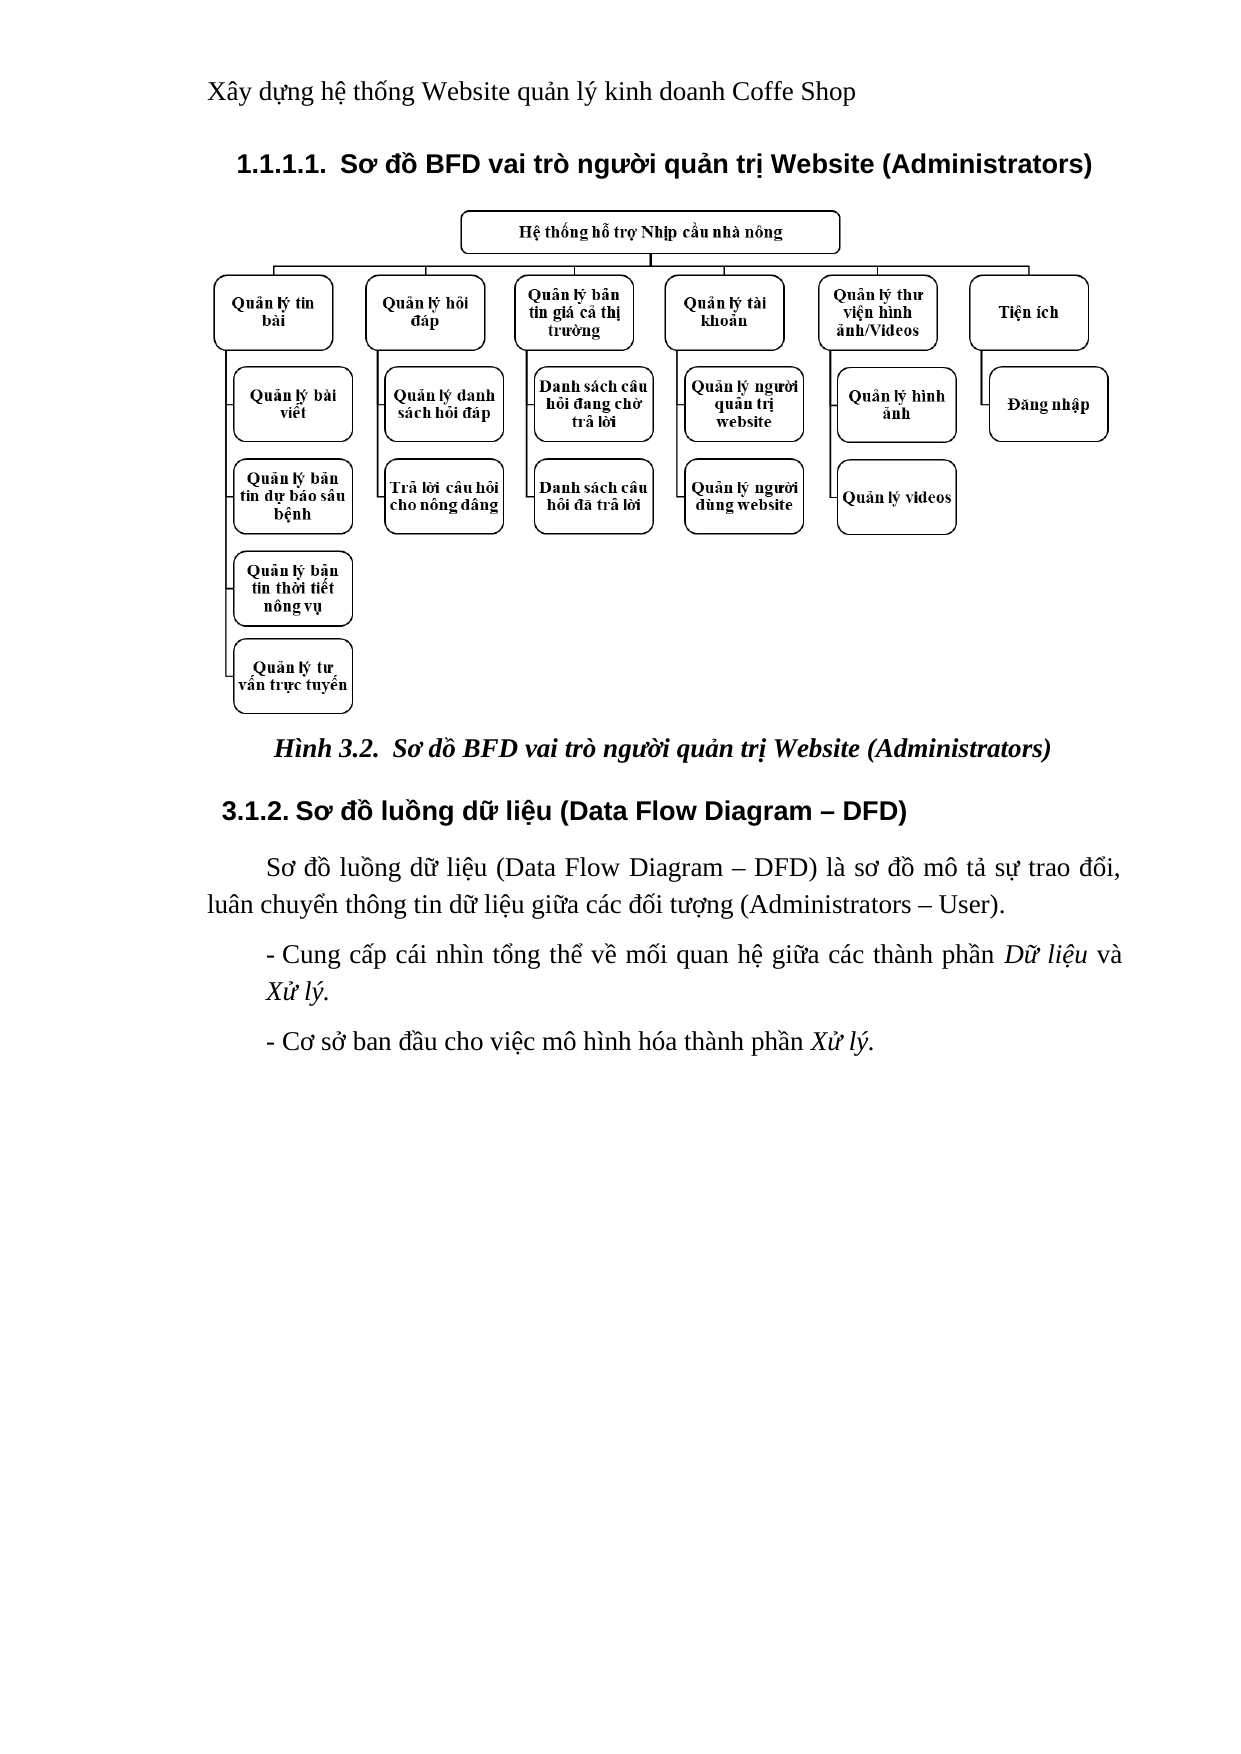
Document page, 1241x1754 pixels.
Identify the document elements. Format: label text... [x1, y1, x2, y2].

text Sơ đồ luồng dữ liệu (Data Flow Diagram – DFD) là sơ đồ mô tả sự trao đổi, luân chuyển thông tin dữ liệu giữa các đối tượng (Administrators – User). [207, 851, 1122, 919]
list Cơ sở ban đầu cho việc mô hình hóa thành phần Xử lý. [266, 1025, 1122, 1056]
picture [213, 210, 1116, 714]
list Cung cấp cái nhìn tổng thể về mối quan hệ giữa các thành phần Dữ liệu và Xử lý. [266, 938, 1122, 1007]
subtitle Sơ đồ luồng dữ liệu (Data Flow Diagram – DFD) [222, 795, 1122, 826]
list Sơ đồ BFD vai trò người quản trị Website (Administrators) [236, 148, 1122, 179]
list Sơ dồ BFD vai trò người quản trị Website (Administrators) [206, 732, 1122, 764]
